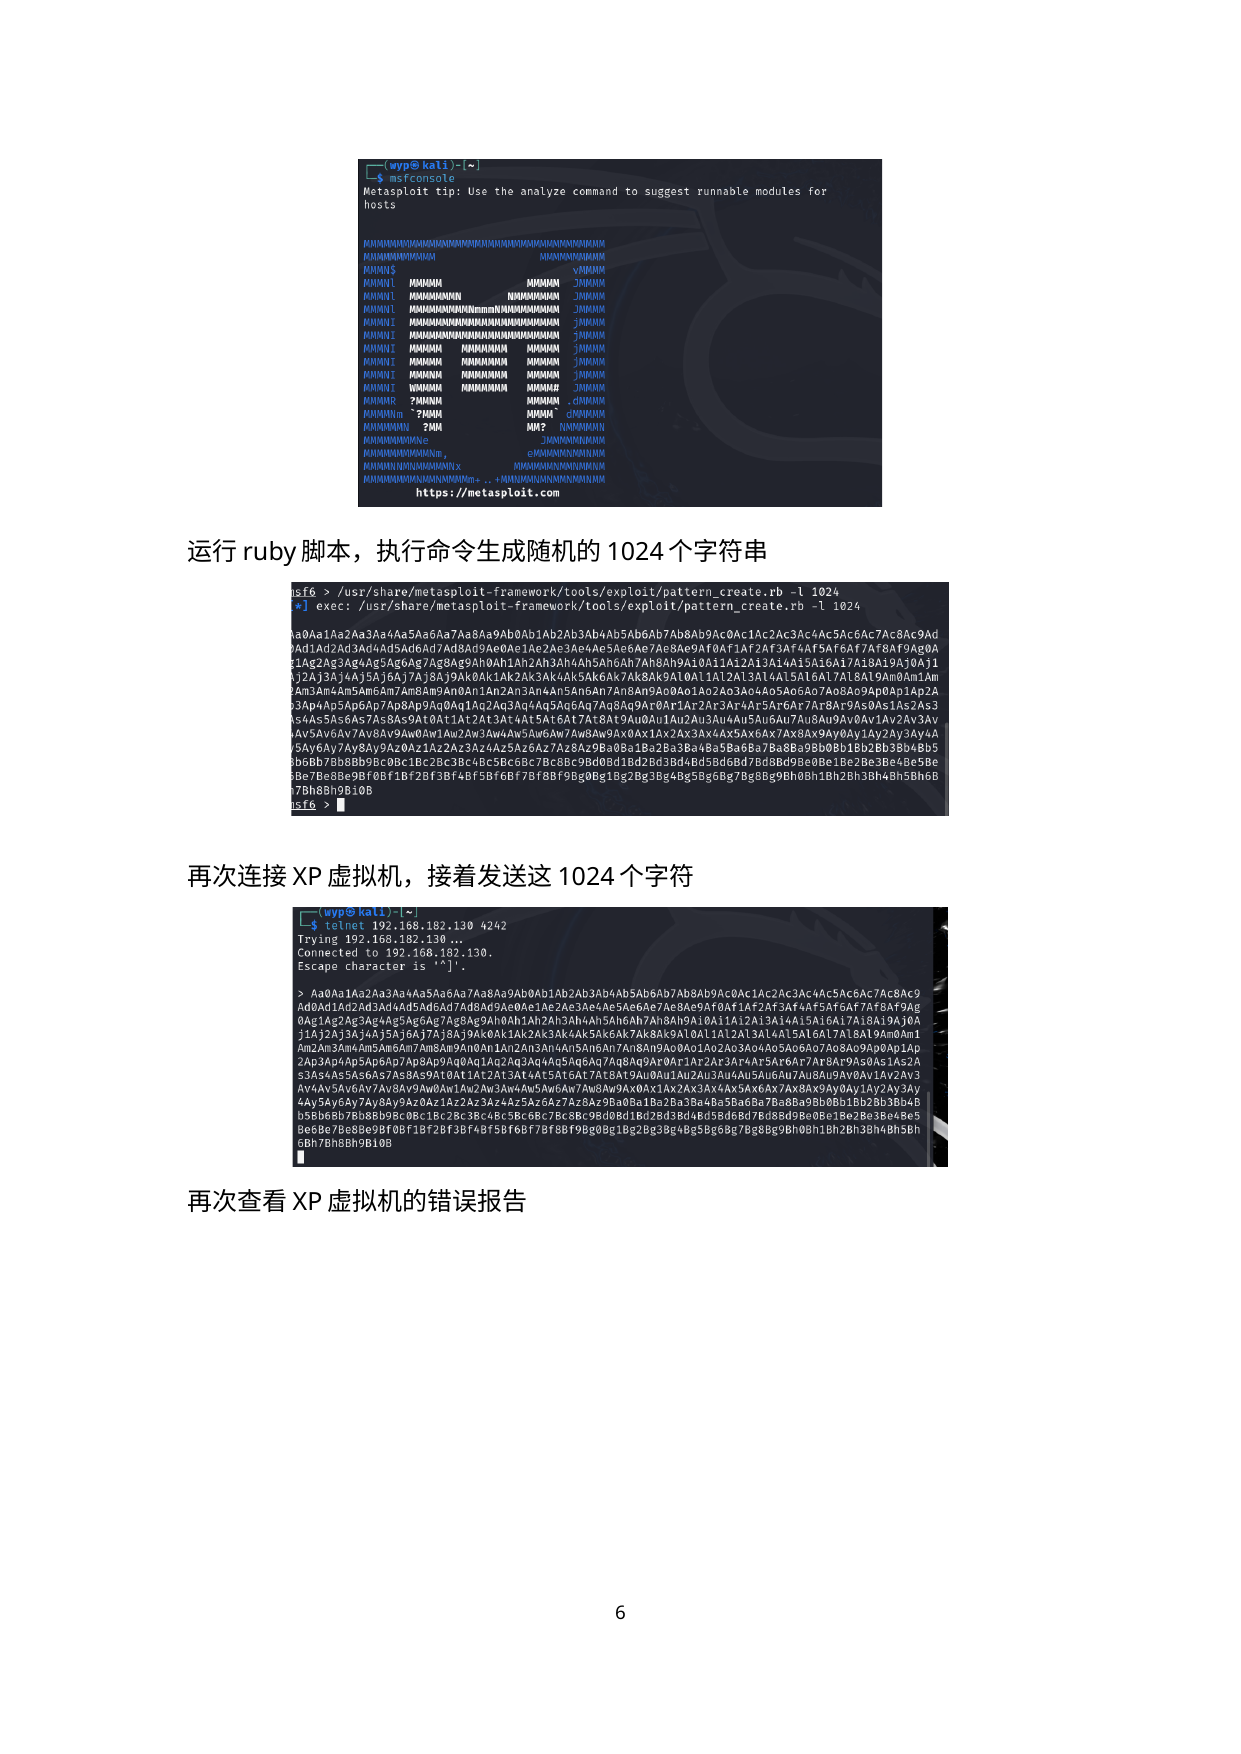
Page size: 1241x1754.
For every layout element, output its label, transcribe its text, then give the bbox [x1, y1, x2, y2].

text 再次连接XP虚拟机，接着发送这1024个字符 [187, 842, 1053, 907]
text 运行ruby脚本，执行命令生成随机的1024个字符串 [187, 517, 1053, 582]
text 再次查看XP虚拟机的错误报告 [187, 1167, 1053, 1232]
picture [292, 907, 948, 1167]
picture [358, 159, 883, 507]
picture [291, 582, 949, 816]
